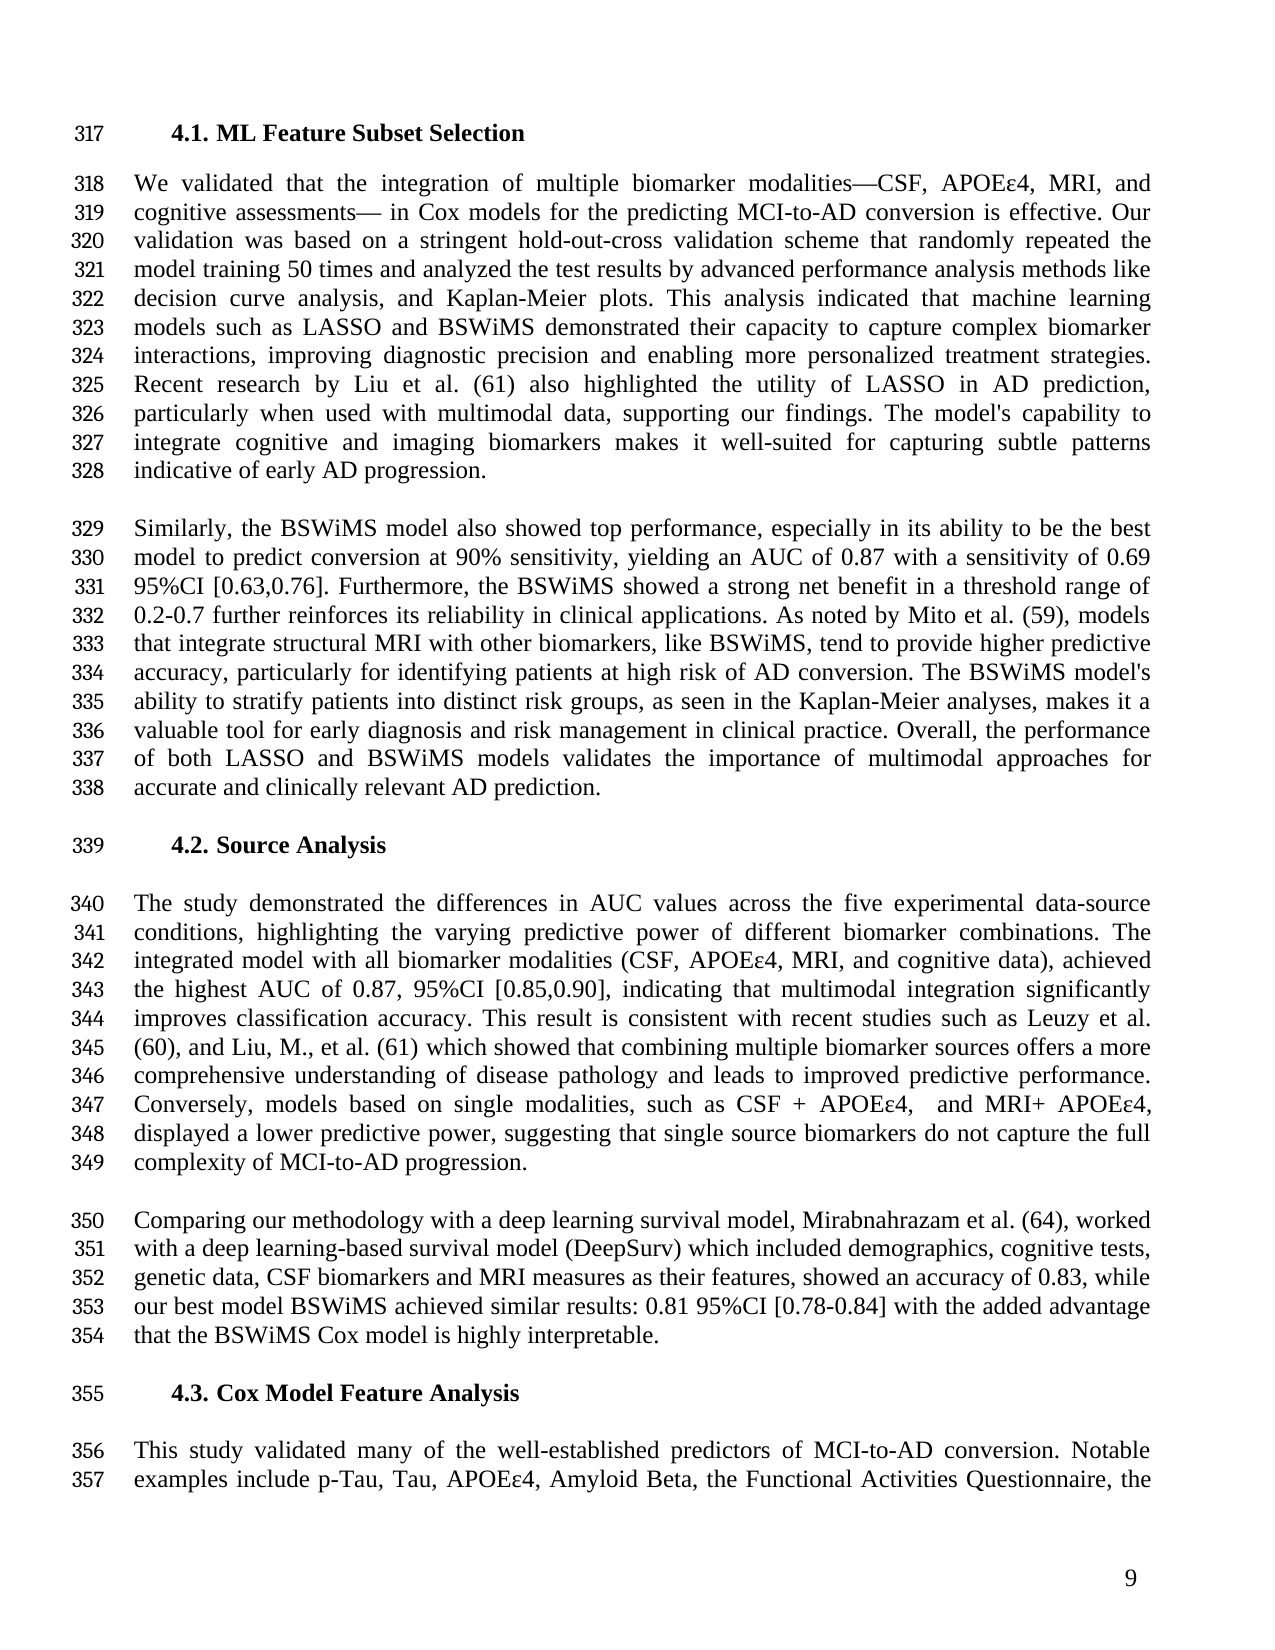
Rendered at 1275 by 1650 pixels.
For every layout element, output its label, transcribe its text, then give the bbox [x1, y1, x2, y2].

text Comparing our methodology with a deep learning survival model, Mirabnahrazam et al. (64), worked with a deep learning-based survival model (DeepSurv) which included demographics, cognitive tests, genetic data, CSF biomarkers and MRI measures as their features, showed an accuracy of 0.83, while our best model BSWiMS achieved similar results: 0.81 95%CI [0.78-0.84] with the added advantage that the BSWiMS Cox model is highly interpretable. [133, 1205, 1152, 1348]
text Similarly, the BSWiMS model also showed top performance, especially in its ability to be the best model to predict conversion at 90% sensitivity, yielding an AUC of 0.87 with a sensitivity of 0.69 95%CI [0.63,0.76]. Furthermore, the BSWiMS showed a strong net benefit in a threshold range of 0.2-0.7 further reinforces its reliability in clinical applications. As noted by Mito et al. (59), models that integrate structural MRI with other biomarkers, like BSWiMS, tend to provide higher predictive accuracy, particularly for identifying patients at high risk of AD conversion. The BSWiMS model's ability to stratify patients into distinct risk groups, as seen in the Kaplan-Meier analyses, makes it a valuable tool for early diagnosis and risk management in clinical practice. Overall, the performance of both LASSO and BSWiMS models validates the importance of multimodal approaches for accurate and clinically relevant AD prediction. [133, 513, 1152, 801]
subtitle ML Feature Subset Selection [171, 118, 1152, 147]
text We validated that the integration of multiple biomarker modalities—CSF, APOEε4, MRI, and cognitive assessments— in Cox models for the predicting MCI-to-AD conversion is effective. Our validation was based on a stringent hold-out-cross validation scheme that randomly repeated the model training 50 times and analyzed the test results by advanced performance analysis methods like decision curve analysis, and Kaplan-Meier plots. This analysis indicated that machine learning models such as LASSO and BSWiMS demonstrated their capacity to capture complex biomarker interactions, improving diagnostic precision and enabling more personalized treatment strategies. Recent research by Liu et al. (61) also highlighted the utility of LASSO in AD prediction, particularly when used with multimodal data, supporting our findings. The model's capability to integrate cognitive and imaging biomarkers makes it well-suited for capturing subtle patterns indicative of early AD progression. [133, 168, 1152, 484]
text The study demonstrated the differences in AUC values across the five experimental data-source conditions, highlighting the varying predictive power of different biomarker combinations. The integrated model with all biomarker modalities (CSF, APOEε4, MRI, and cognitive data), achieved the highest AUC of 0.87, 95%CI [0.85,0.90], indicating that multimodal integration significantly improves classification accuracy. This result is consistent with recent studies such as Leuzy et al. (60), and Liu, M., et al. (61) which showed that combining multiple biomarker sources offers a more comprehensive understanding of disease pathology and leads to improved predictive performance. Conversely, models based on single modalities, such as CSF + APOEε4, and MRI+ APOEε4, displayed a lower predictive power, suggesting that single source biomarkers do not capture the full complexity of MCI-to-AD progression. [133, 888, 1152, 1176]
subtitle Source Analysis [171, 830, 1152, 859]
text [133, 1436, 1152, 1493]
subtitle Cox Model Feature Analysis [171, 1378, 1152, 1406]
